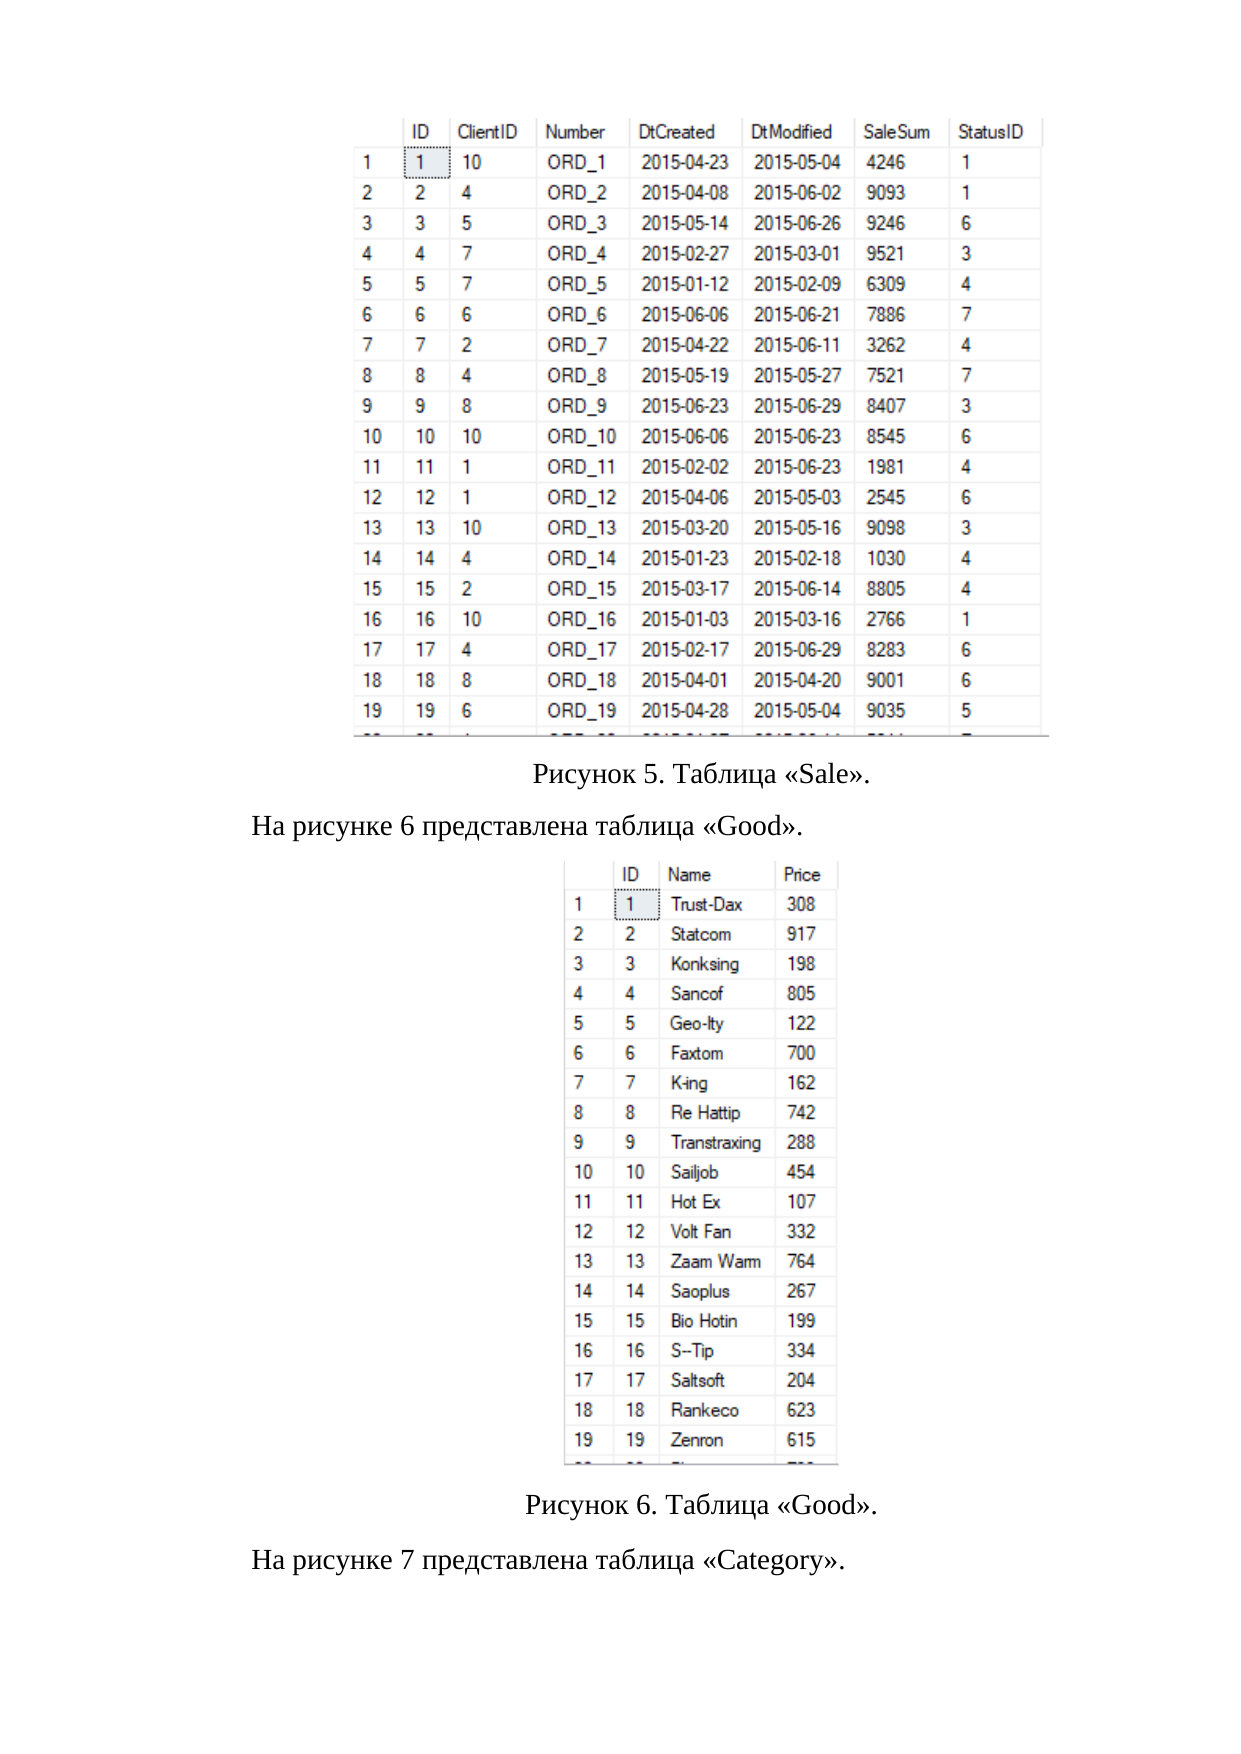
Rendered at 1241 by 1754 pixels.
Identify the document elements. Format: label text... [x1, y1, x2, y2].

text Рисунок 5. Таблица «Sale». [177, 756, 1152, 789]
picture [563, 861, 839, 1467]
text Рисунок 6. Таблица «Good». [177, 1487, 1152, 1521]
text На рисунке 6 представлена таблица «Good». [177, 808, 1152, 842]
text На рисунке 7 представлена таблица «Category». [177, 1542, 1152, 1576]
picture [353, 118, 1050, 737]
